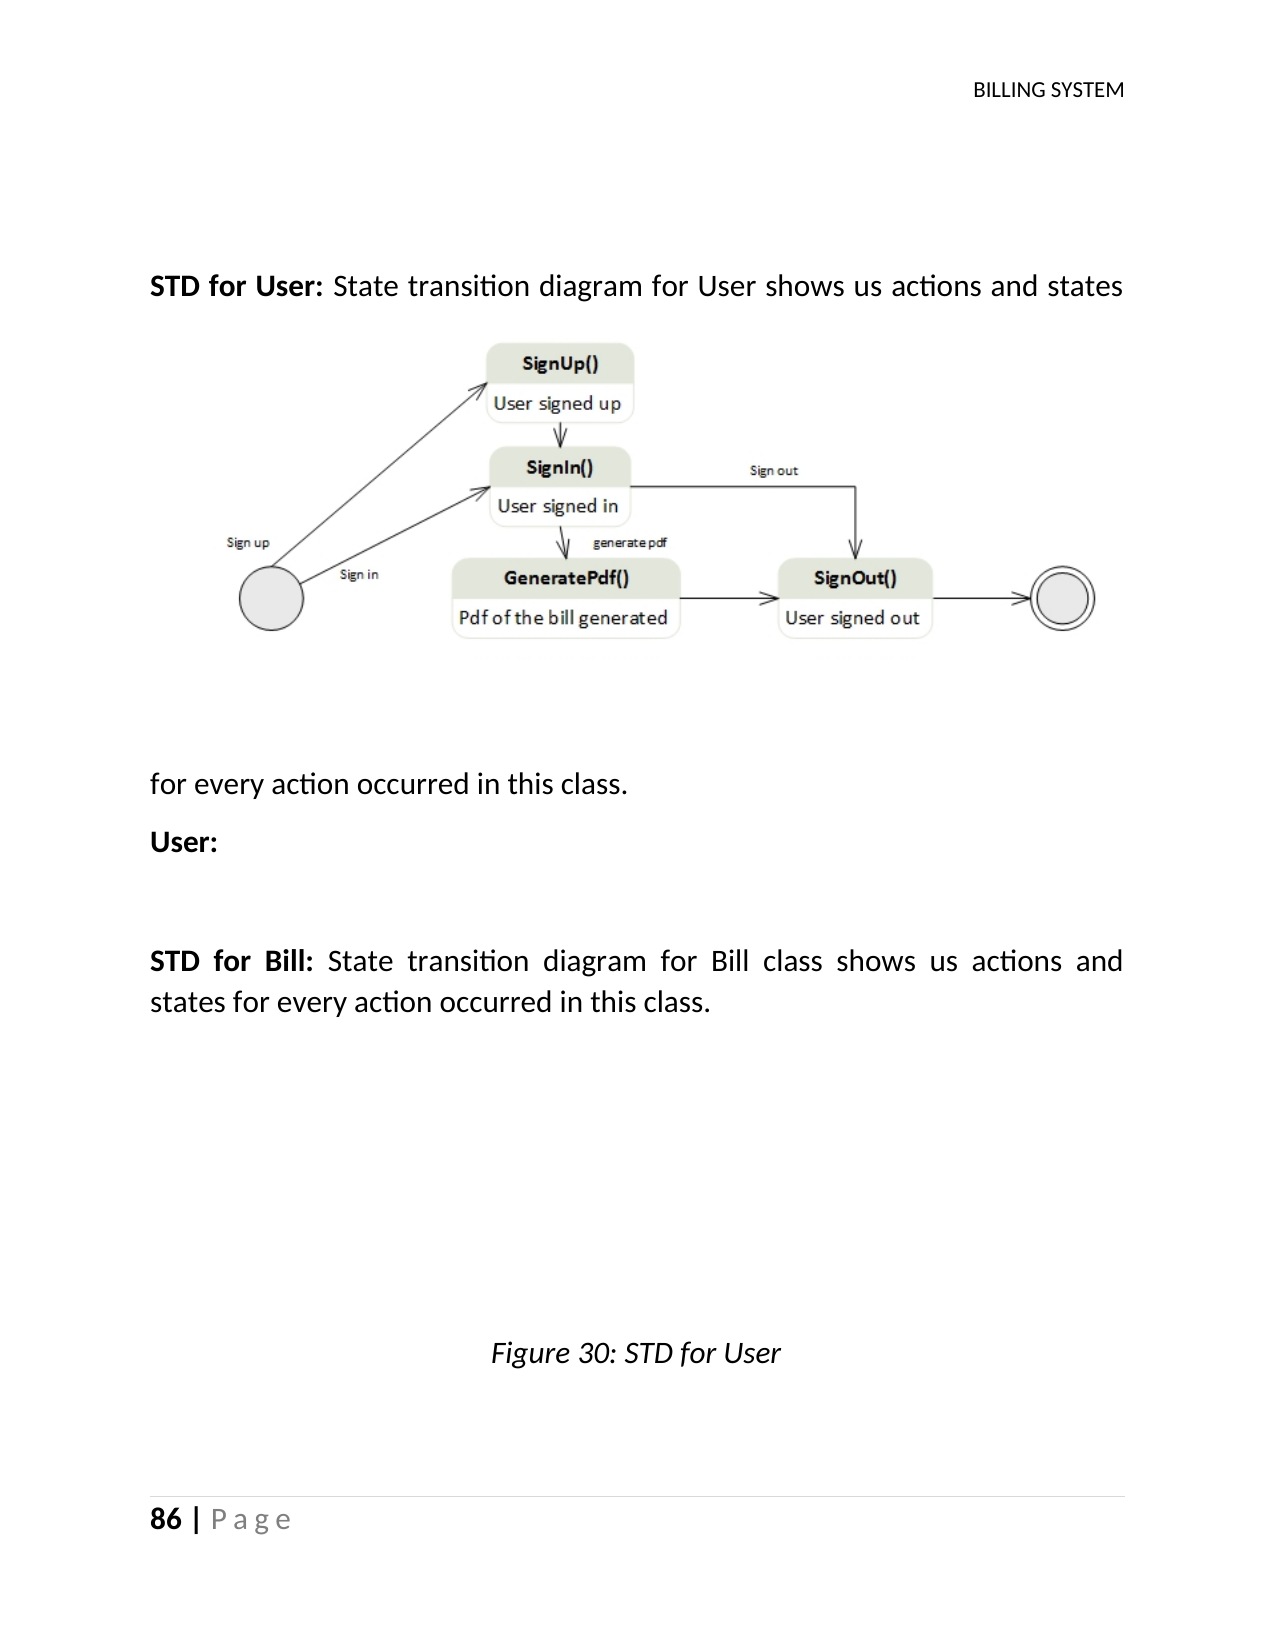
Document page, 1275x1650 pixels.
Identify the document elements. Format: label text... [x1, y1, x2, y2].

text User: [150, 822, 1125, 860]
picture [150, 318, 1122, 746]
text STD for Bill: State transition diagram for Bill class shows us actions and states for every action occurred in this class. [150, 914, 1125, 1020]
